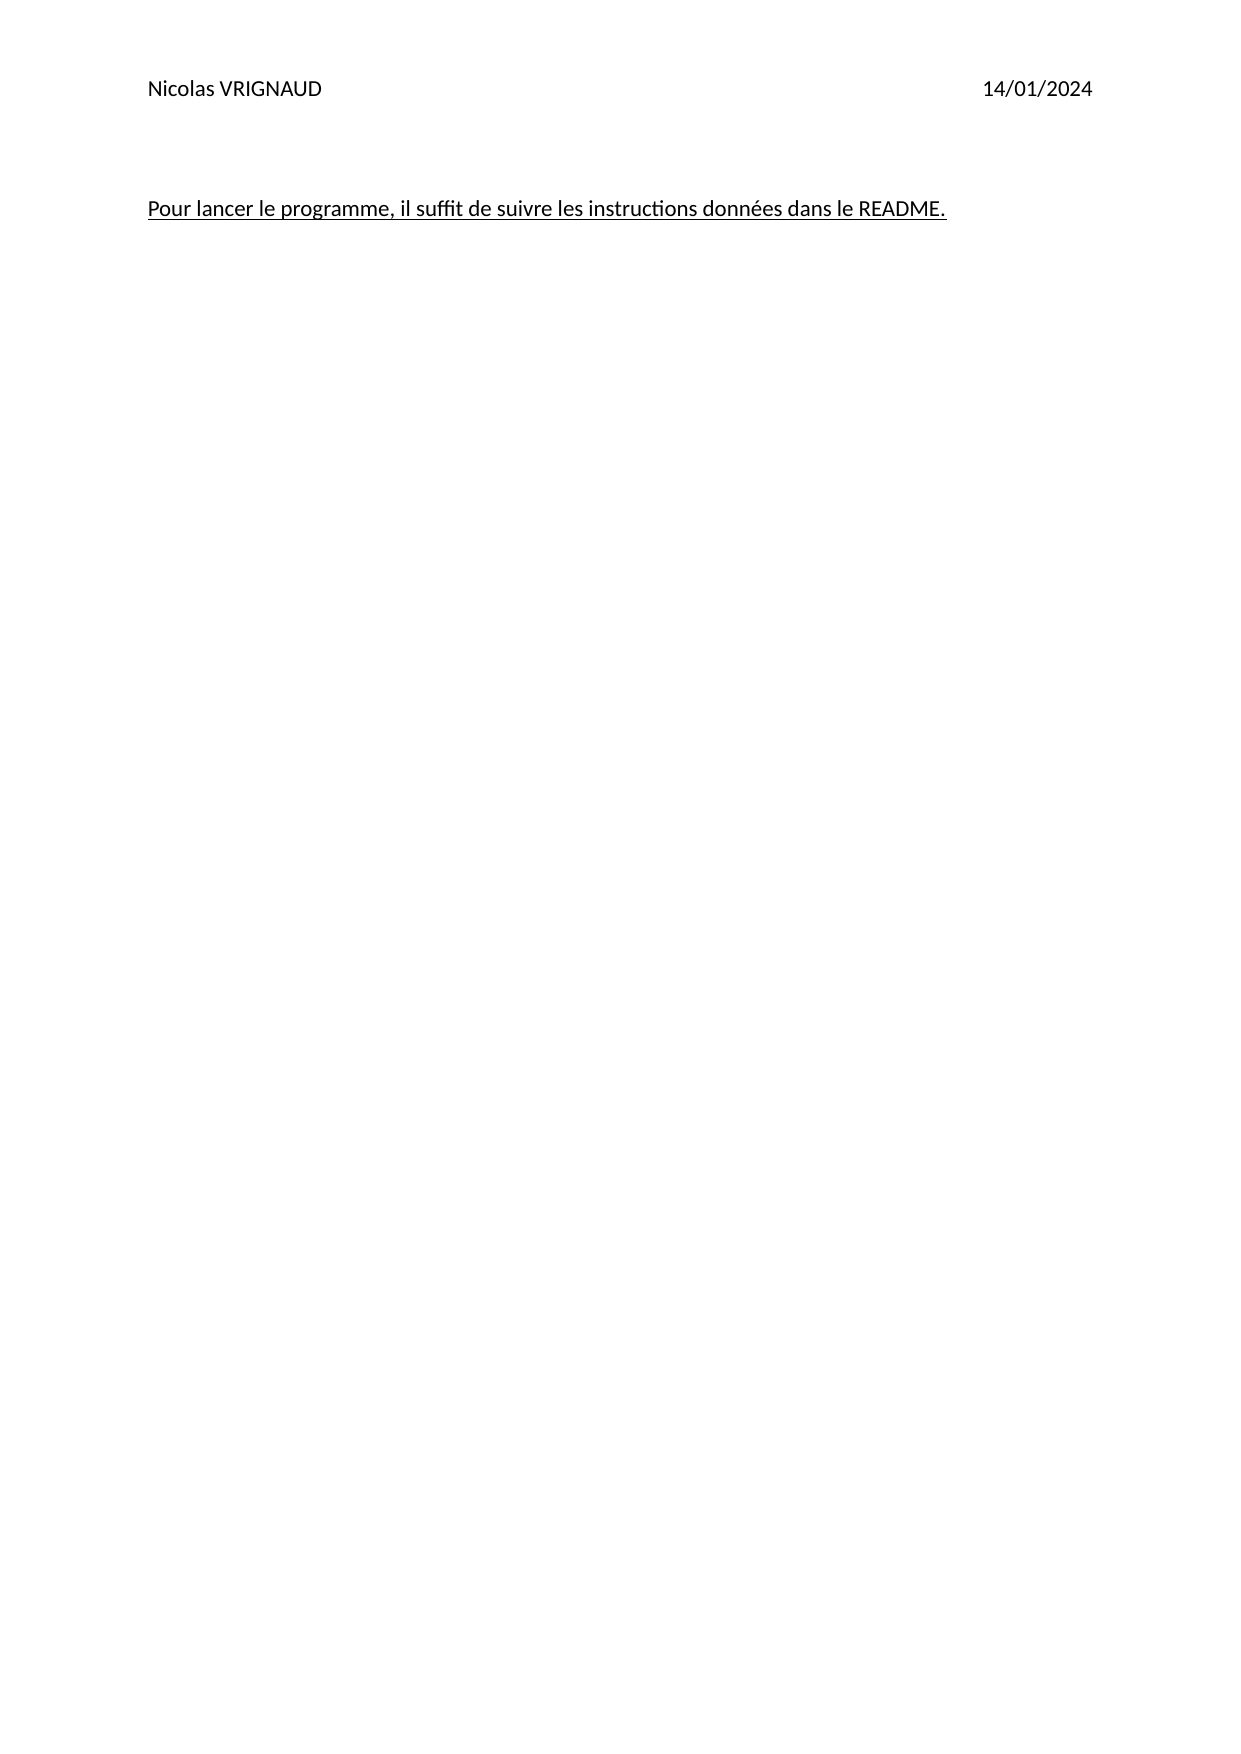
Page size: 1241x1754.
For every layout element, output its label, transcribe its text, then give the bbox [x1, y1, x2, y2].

text Pour lancer le programme, il suffit de suivre les instructions données dans le README. [148, 194, 1093, 222]
